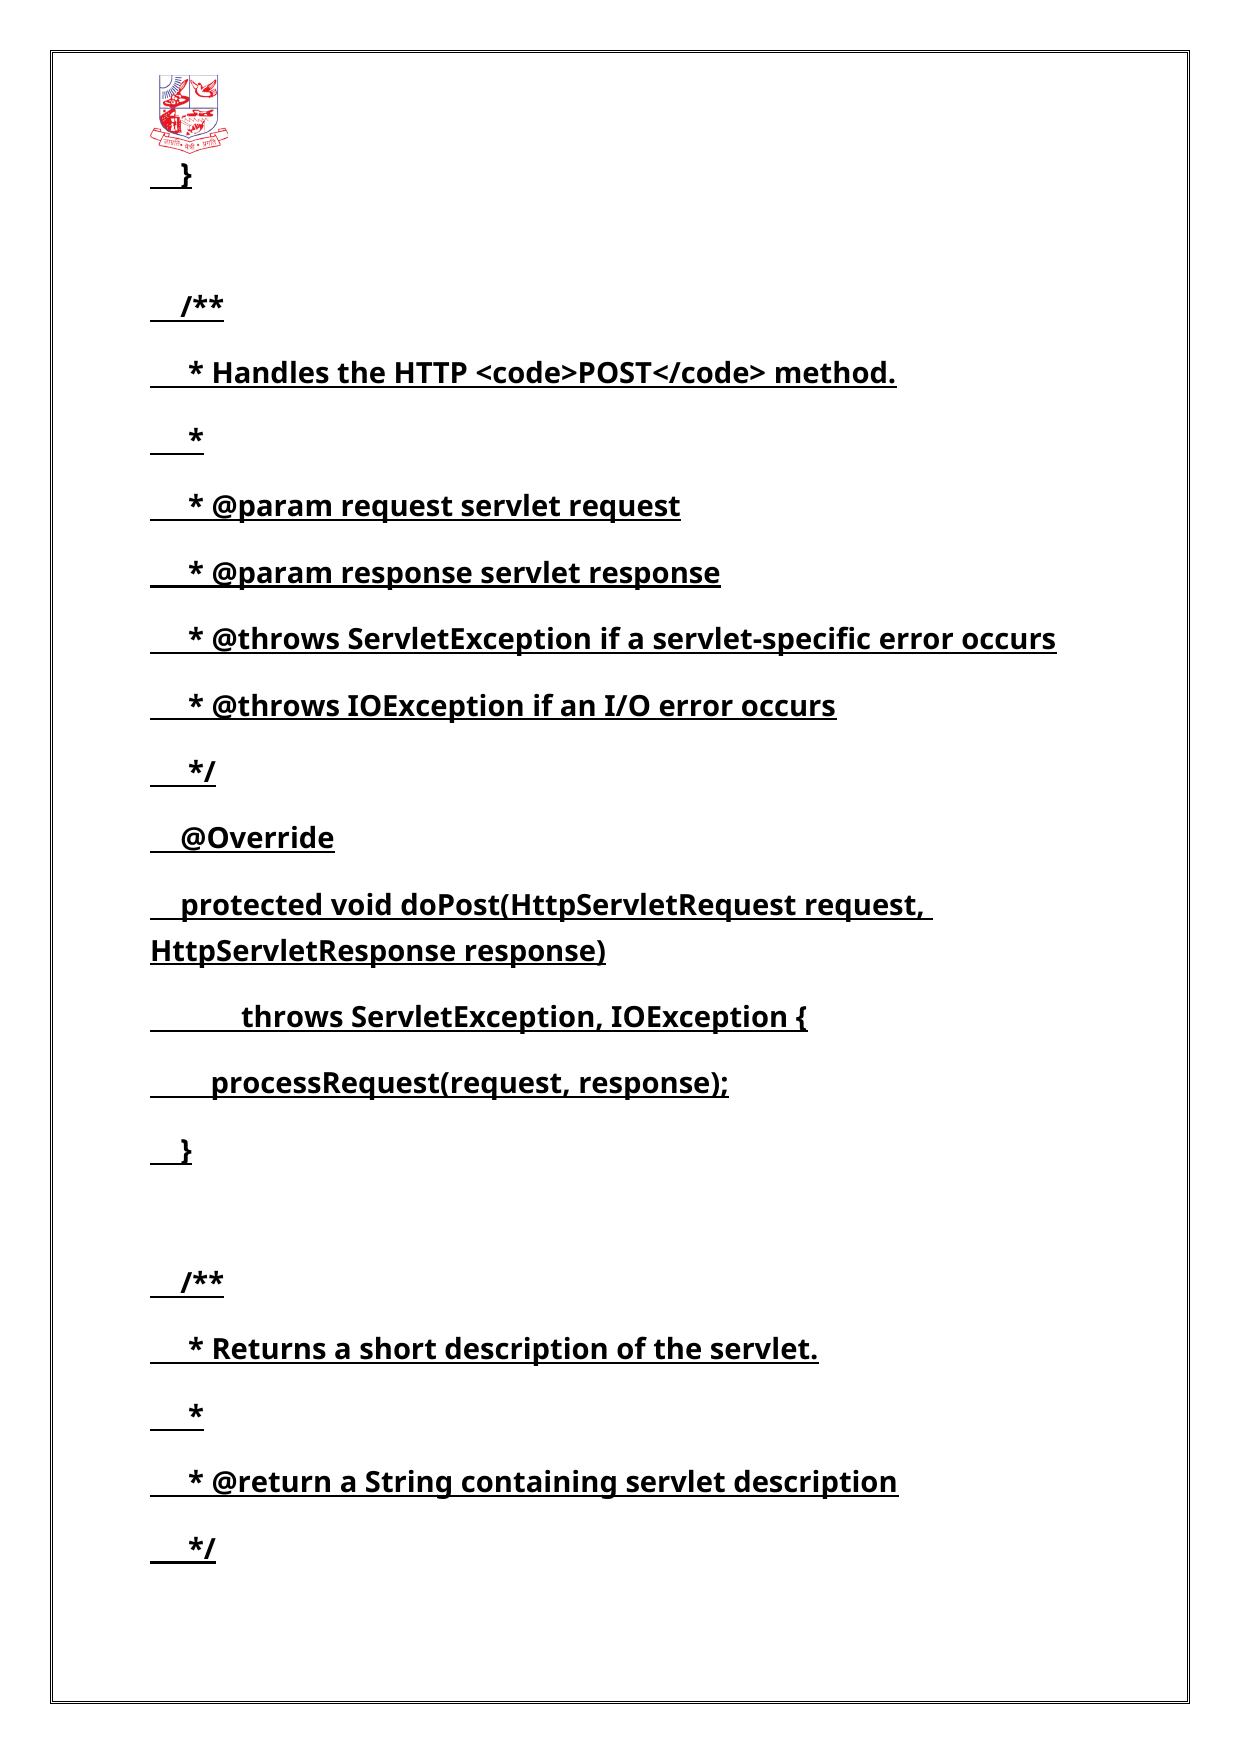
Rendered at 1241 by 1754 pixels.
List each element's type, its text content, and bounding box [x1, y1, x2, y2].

text * @param response servlet response [150, 552, 1090, 592]
text /** [150, 286, 1090, 326]
text * @throws ServletException if a servlet-specific error occurs [150, 618, 1090, 658]
text * [150, 1395, 1090, 1435]
text protected void doPost(HttpServletRequest request, HttpServletResponse response) [150, 884, 1090, 969]
text */ [150, 1528, 1090, 1568]
text @Override [150, 818, 1090, 857]
text * Returns a short description of the servlet. [150, 1328, 1090, 1368]
text } [150, 153, 1090, 193]
text */ [150, 751, 1090, 791]
picture [150, 75, 229, 154]
text * @throws IOException if an I/O error occurs [150, 685, 1090, 724]
text processRequest(request, response); [150, 1063, 1090, 1102]
text * [150, 419, 1090, 459]
text } [150, 1129, 1090, 1169]
text * @return a String containing servlet description [150, 1461, 1090, 1501]
text /** [150, 1262, 1090, 1302]
text * Handles the HTTP <code>POST</code> method. [150, 352, 1090, 392]
text throws ServletException, IOException { [150, 996, 1090, 1036]
text * @param request servlet request [150, 485, 1090, 525]
